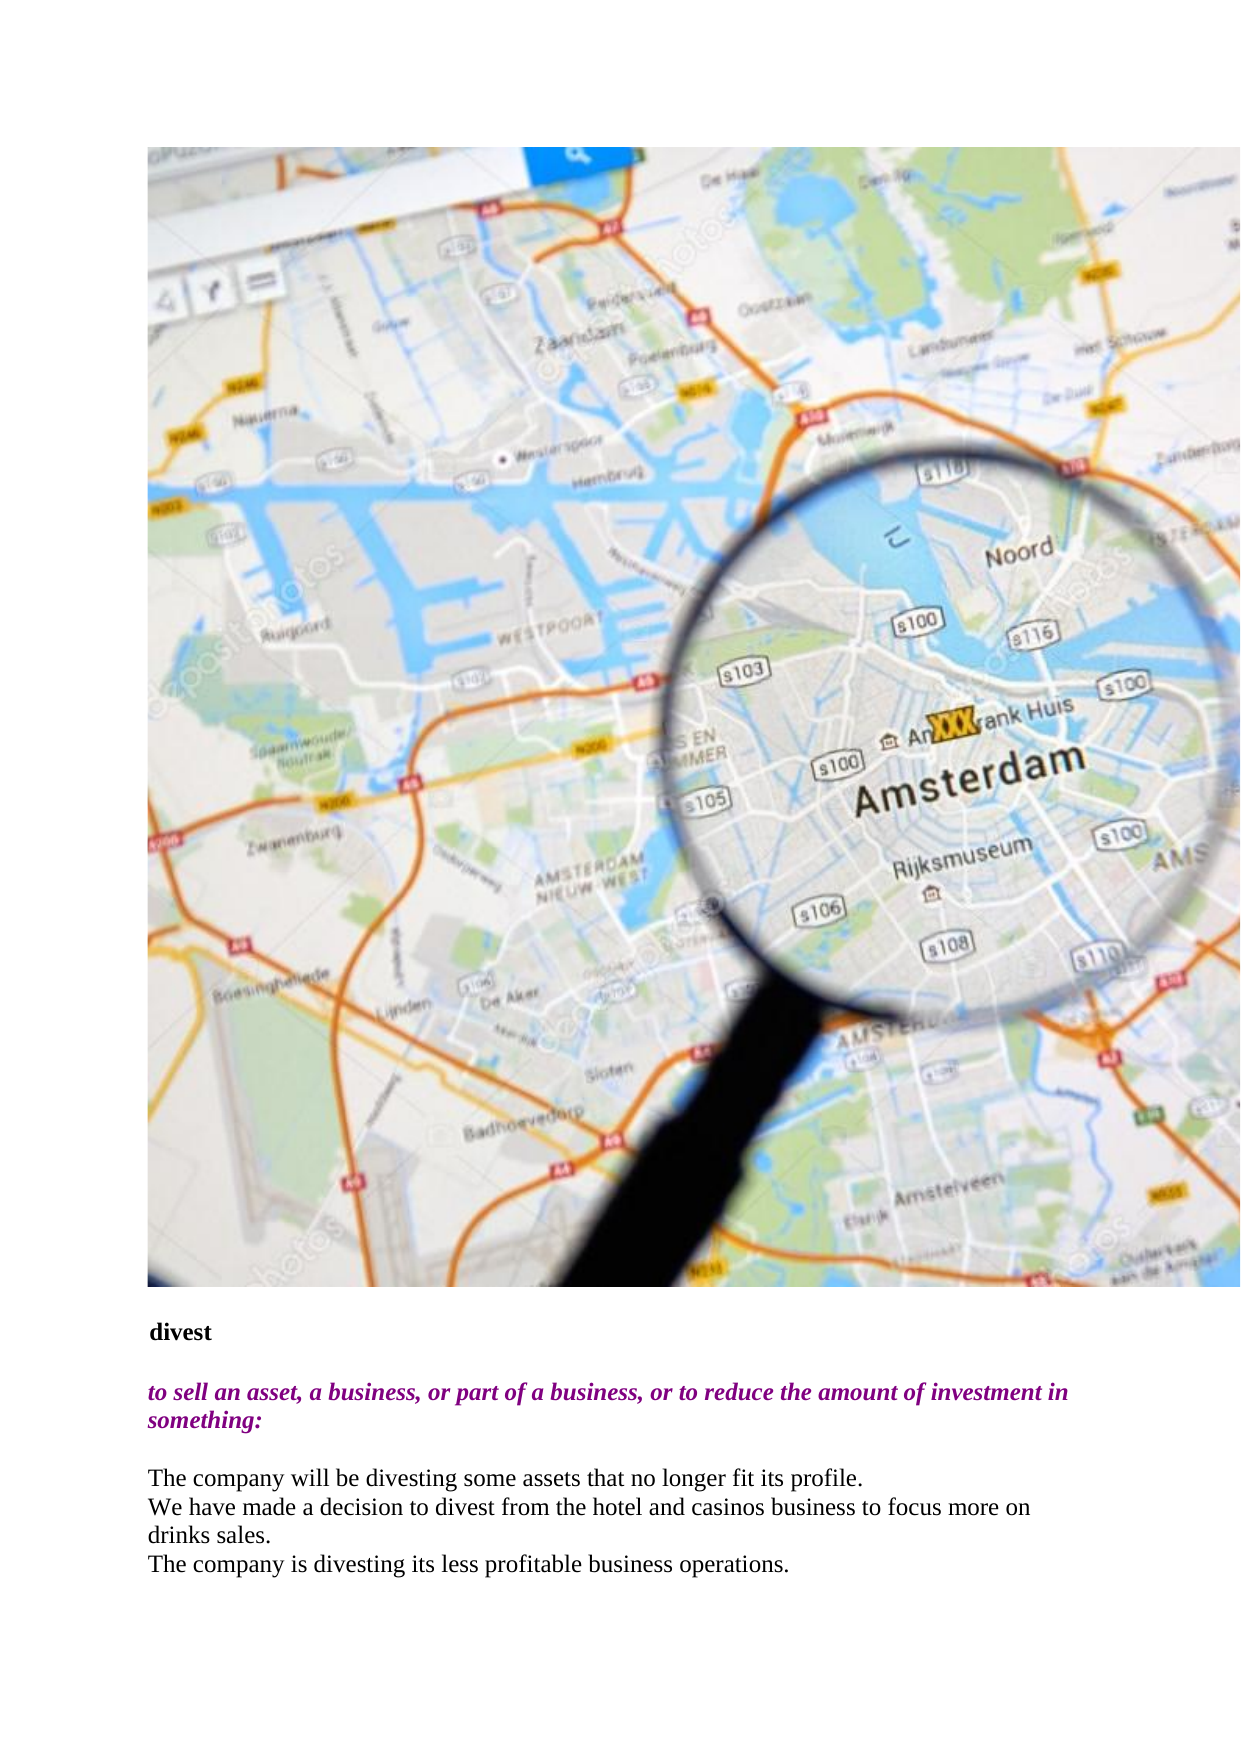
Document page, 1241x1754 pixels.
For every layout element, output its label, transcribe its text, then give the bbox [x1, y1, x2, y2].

text to sell an asset, a business, or part of a business, or to reduce the amount of investment in something: The company will be divesting some assets that no longer fit its profile. We have made a decision to divest from the hotel and casinos business to focus more on drinks sales. The company is divesting its less profitable business operations. [148, 1377, 1093, 1578]
picture [147, 147, 1241, 1287]
table_header divest [148, 1316, 494, 1348]
